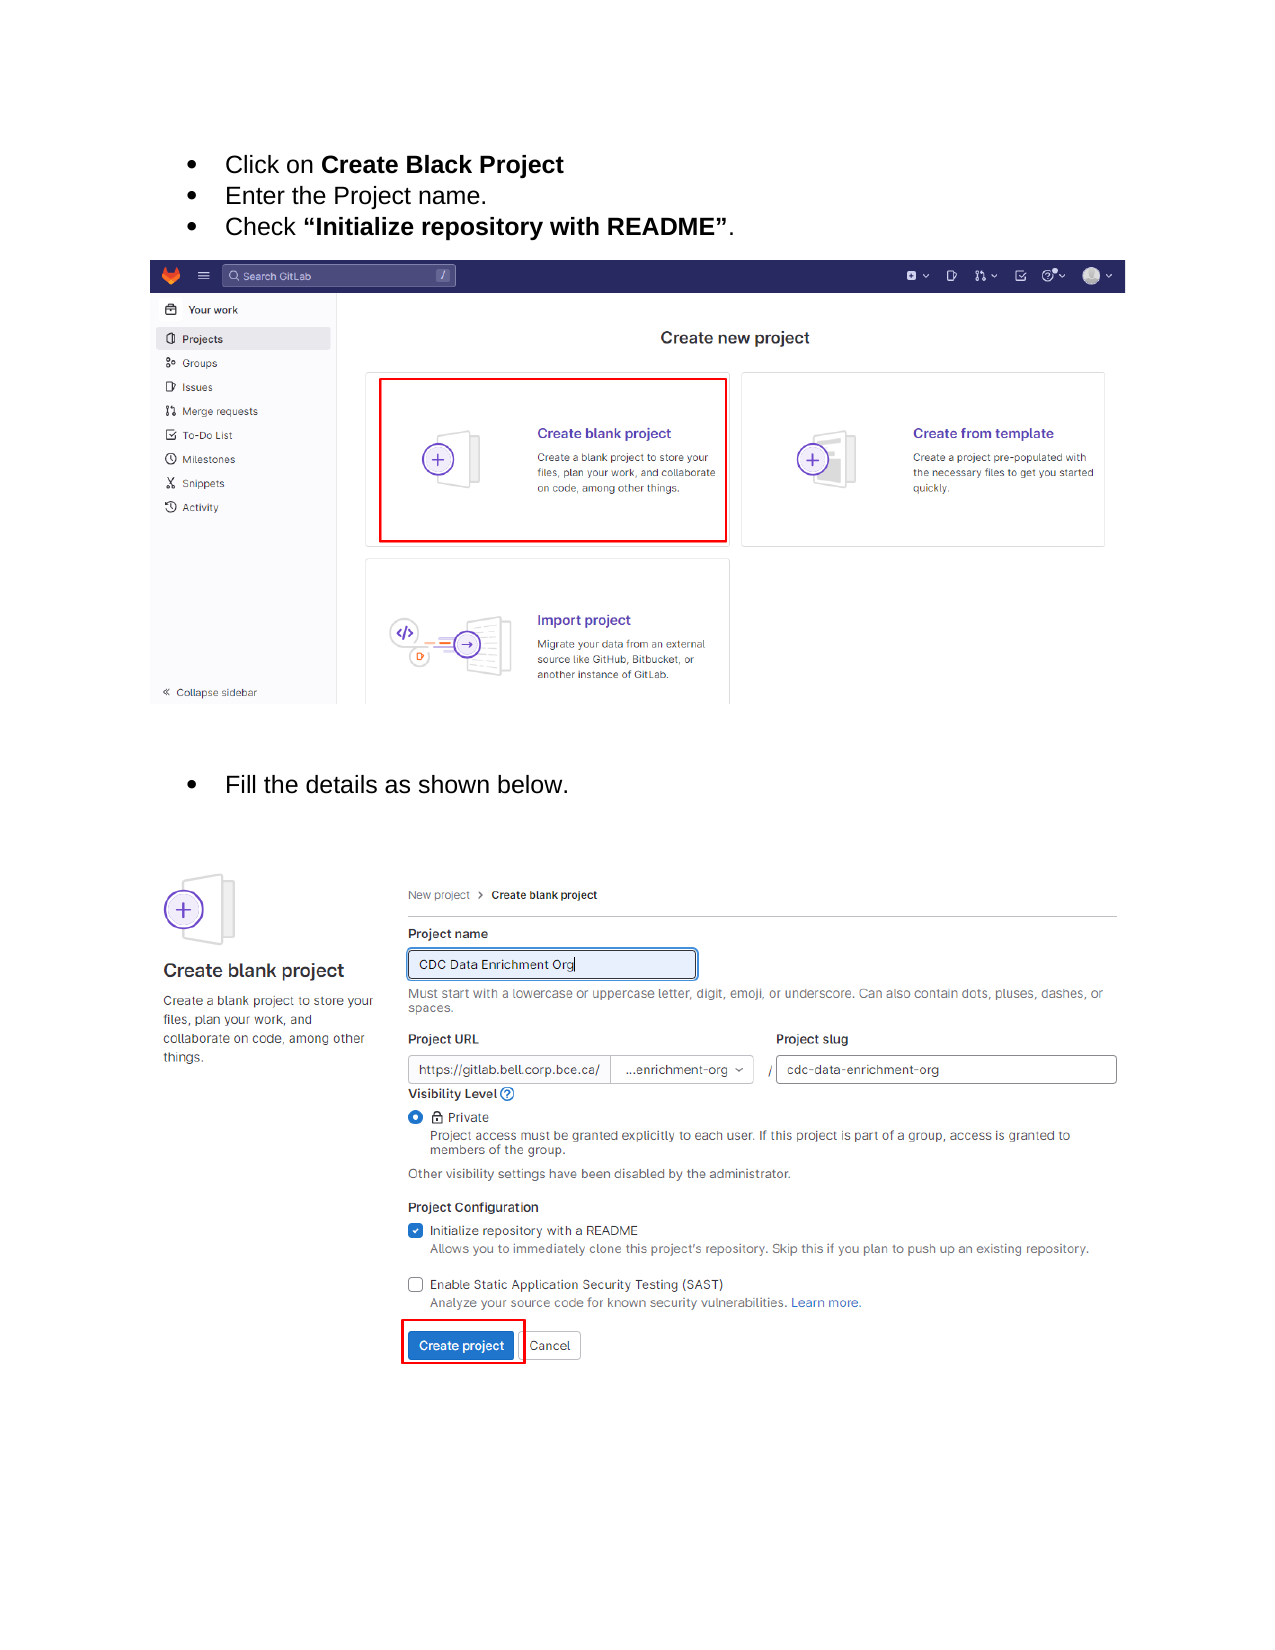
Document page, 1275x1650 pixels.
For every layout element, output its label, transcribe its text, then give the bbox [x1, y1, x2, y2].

list Click on Create Black Project [187, 150, 1125, 179]
list Enter the Project name. [187, 181, 1125, 210]
list Check “Initialize repository with README”. [187, 212, 1125, 241]
picture [150, 260, 1125, 704]
list Fill the details as shown below. [187, 770, 1125, 799]
picture [150, 865, 1125, 1364]
